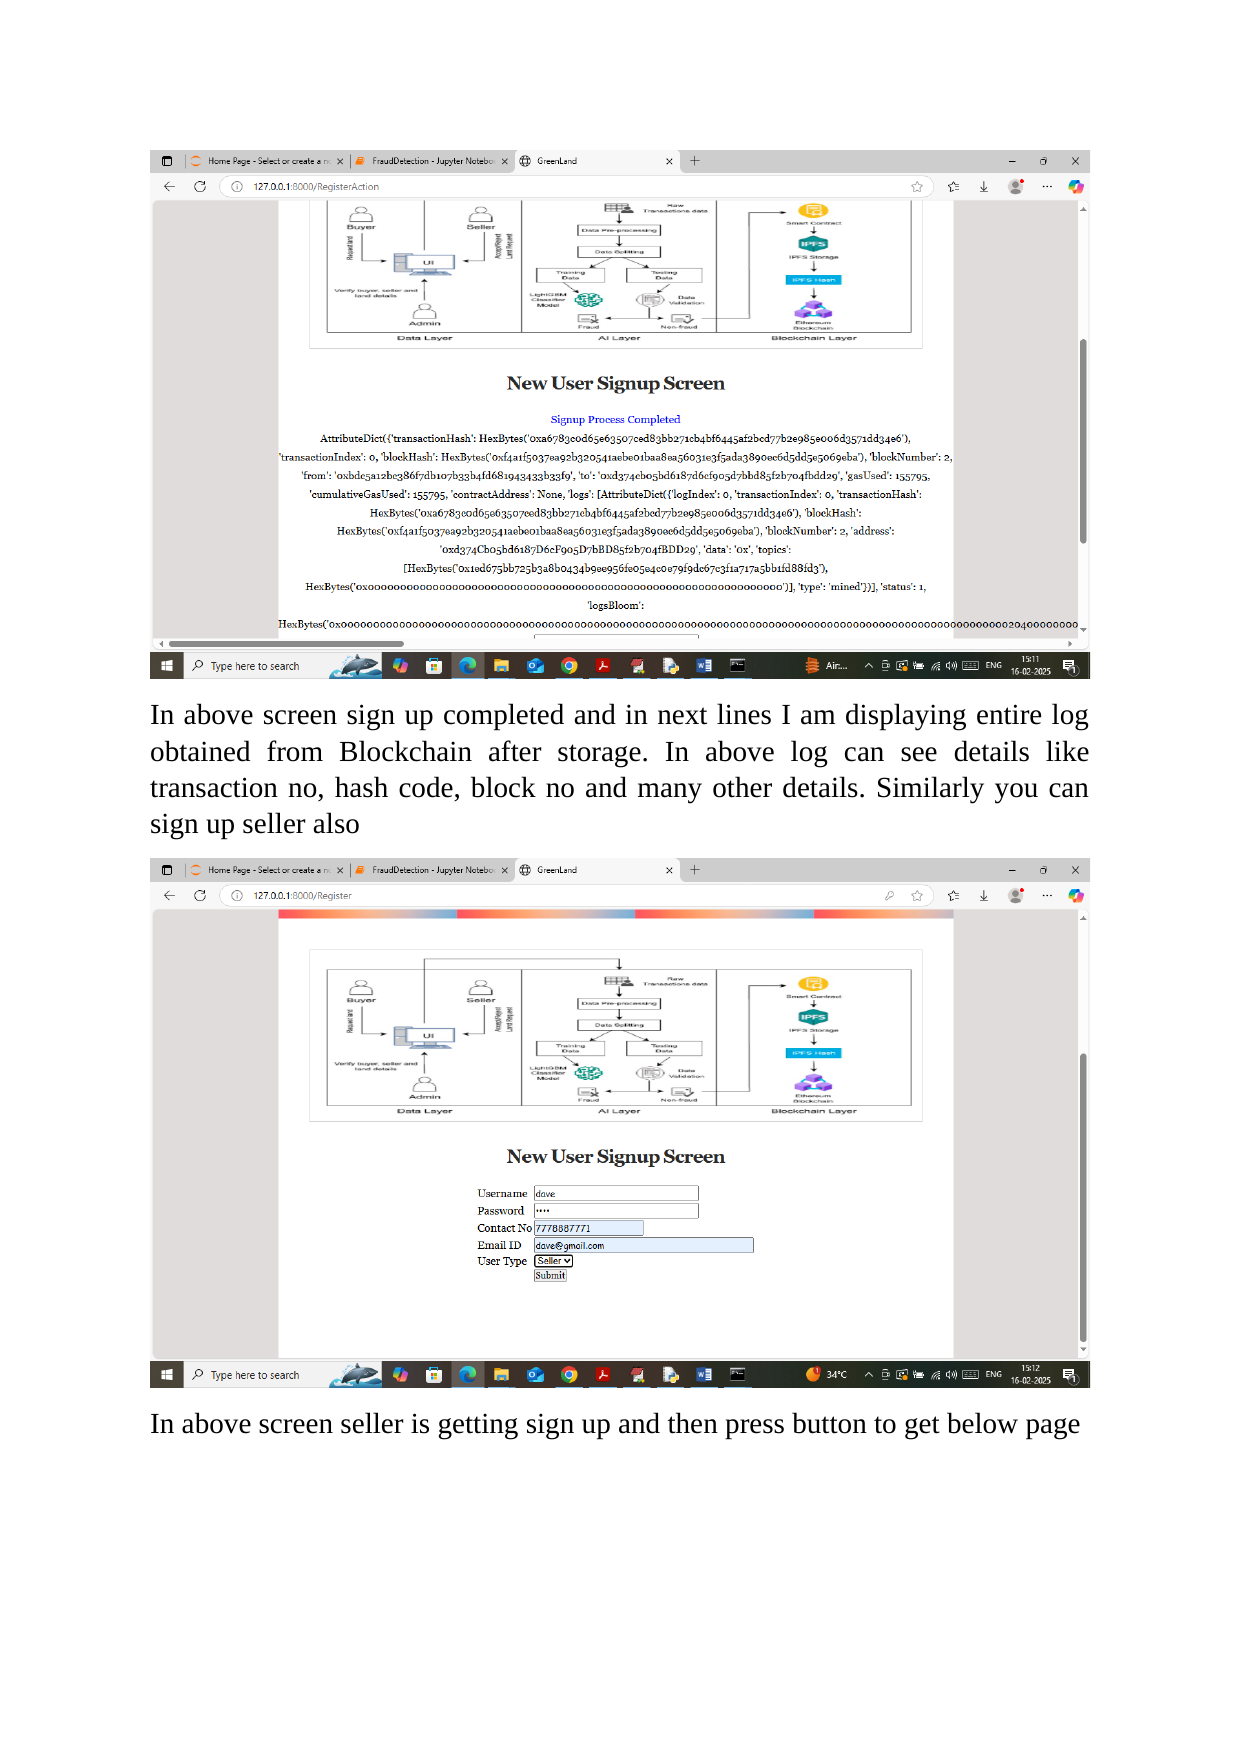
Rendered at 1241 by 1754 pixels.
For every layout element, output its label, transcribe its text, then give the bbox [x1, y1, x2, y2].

picture [150, 150, 1091, 679]
picture [150, 858, 1091, 1388]
text In above screen sign up completed and in next lines I am displaying entire log obtained from Blockchain after storage. In above log can see details like transaction no, hash code, block no and many other details. Similarly you can sign up seller also [150, 697, 1090, 839]
text In above screen seller is getting sign up and then press button to get below page [150, 1406, 1090, 1440]
